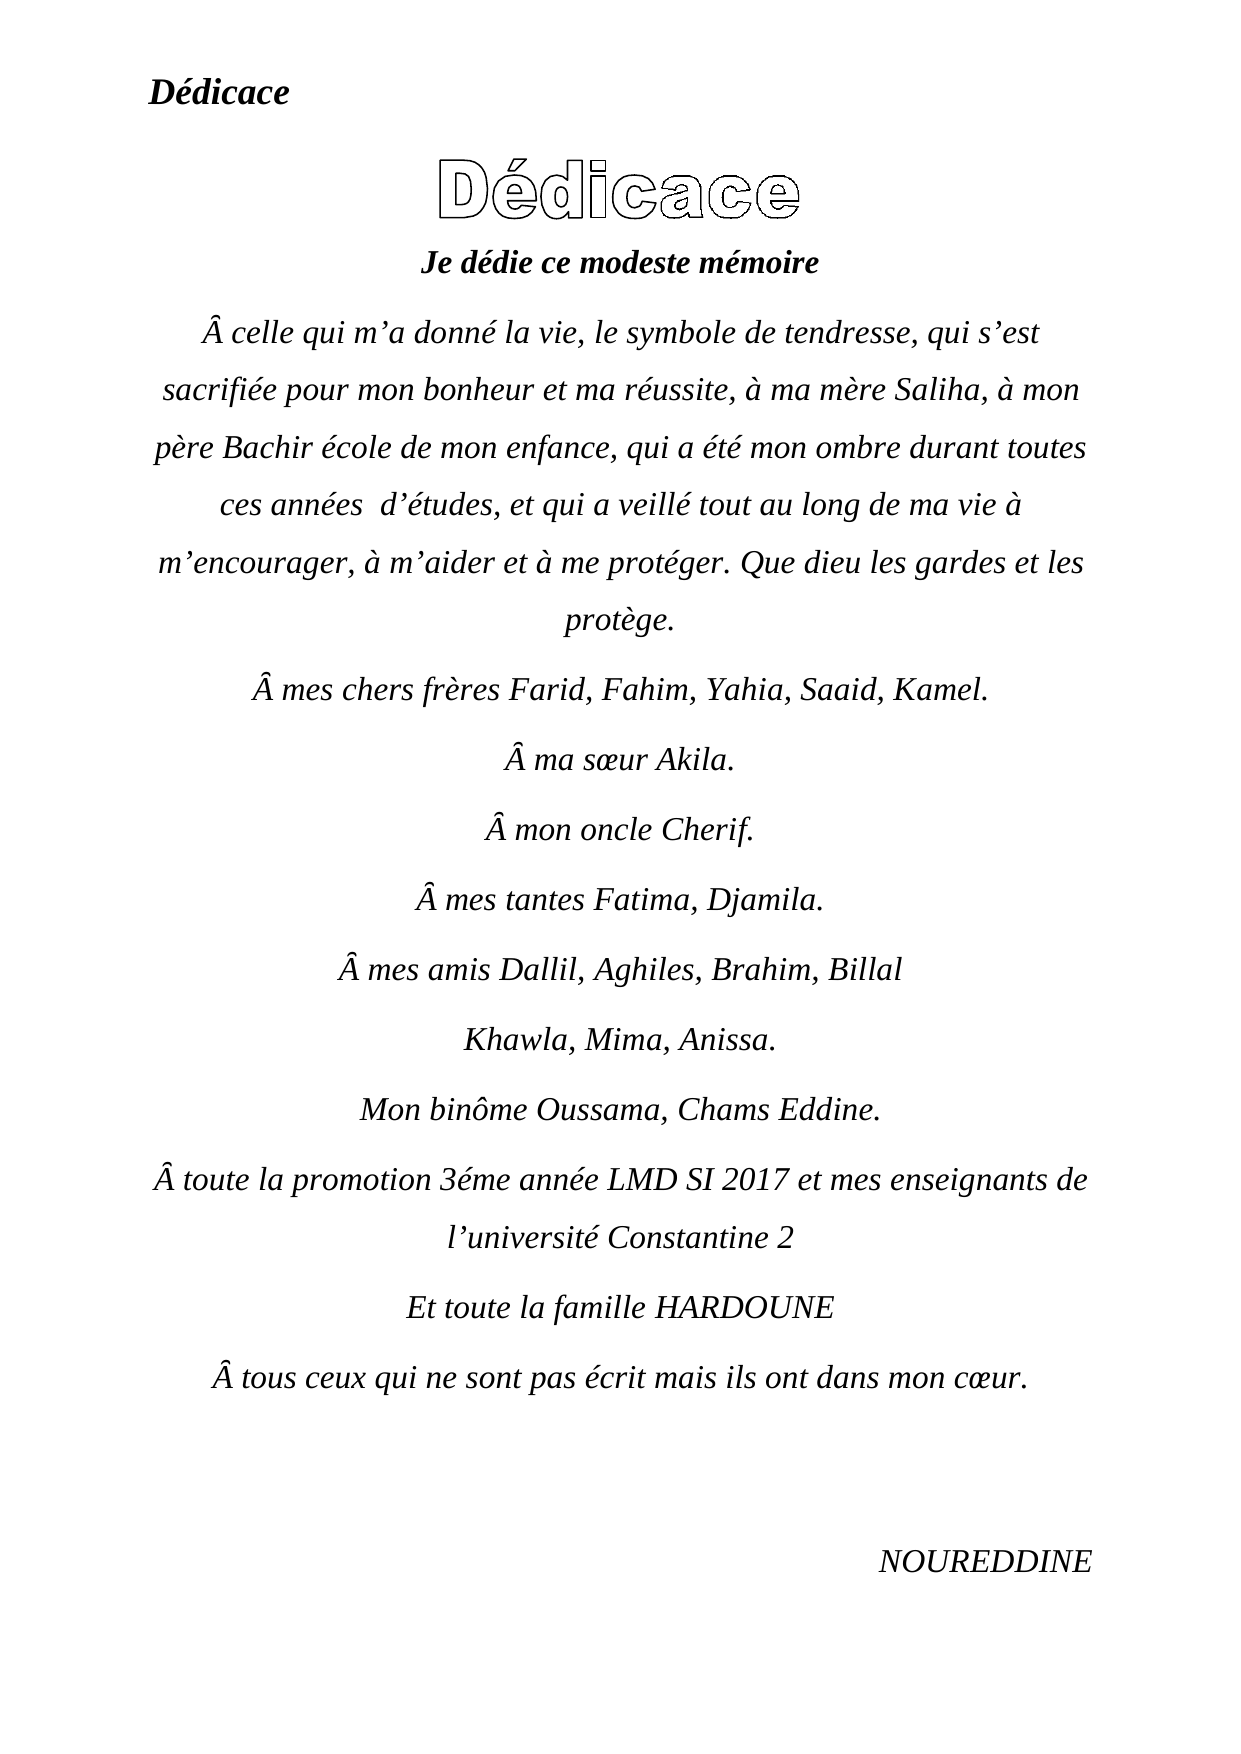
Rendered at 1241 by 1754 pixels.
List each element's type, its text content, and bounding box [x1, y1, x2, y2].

text ces années d’études, et qui a veillé tout au long de ma vie à [219, 484, 1154, 523]
text Ȃ tous ceux qui ne sont pas écrit mais ils ont dans mon cœur. [212, 1357, 1154, 1395]
text NOUREDDINE [878, 1542, 1154, 1580]
text Ȃ mes tantes Fatima, Djamila. [416, 879, 1154, 918]
text Et toute la famille HARDOUNE [406, 1287, 1154, 1325]
picture [660, 175, 704, 219]
text Ȃ toute la promotion 3éme année LMD SI 2017 et mes enseignants de [154, 1159, 1154, 1198]
picture [756, 175, 800, 219]
text Ȃ mon oncle Cherif. [486, 809, 1154, 848]
text père Bachir école de mon enfance, qui a été mon ombre durant toutes [154, 427, 1154, 465]
text Ȃ ma sœur Akila. [505, 739, 1154, 778]
text Ȃ mes amis Dallil, Aghiles, Brahim, Billal [339, 949, 1154, 988]
text m’encourager, à m’aider et à me protéger. Que dieu les gardes et les [158, 542, 1154, 580]
text Khawla, Mima, Anissa. [464, 1019, 1154, 1058]
text l’université Constantine 2 [447, 1217, 1154, 1255]
text Dédicace [148, 69, 1154, 113]
text Ȃ mes chers frères Farid, Fahim, Yahia, Saaid, Kamel. [253, 669, 1154, 708]
text protège. [565, 599, 1154, 638]
text Je dédie ce modeste mémoire [421, 243, 1154, 281]
text sacrifiée pour mon bonheur et ma réussite, à ma mère Saliha, à mon [162, 369, 1154, 408]
text Mon binôme Oussama, Chams Eddine. [359, 1089, 1154, 1128]
picture [708, 175, 752, 219]
text Ȃ celle qui m’a donné la vie, le symbole de tendresse, qui s’est [202, 312, 1154, 350]
